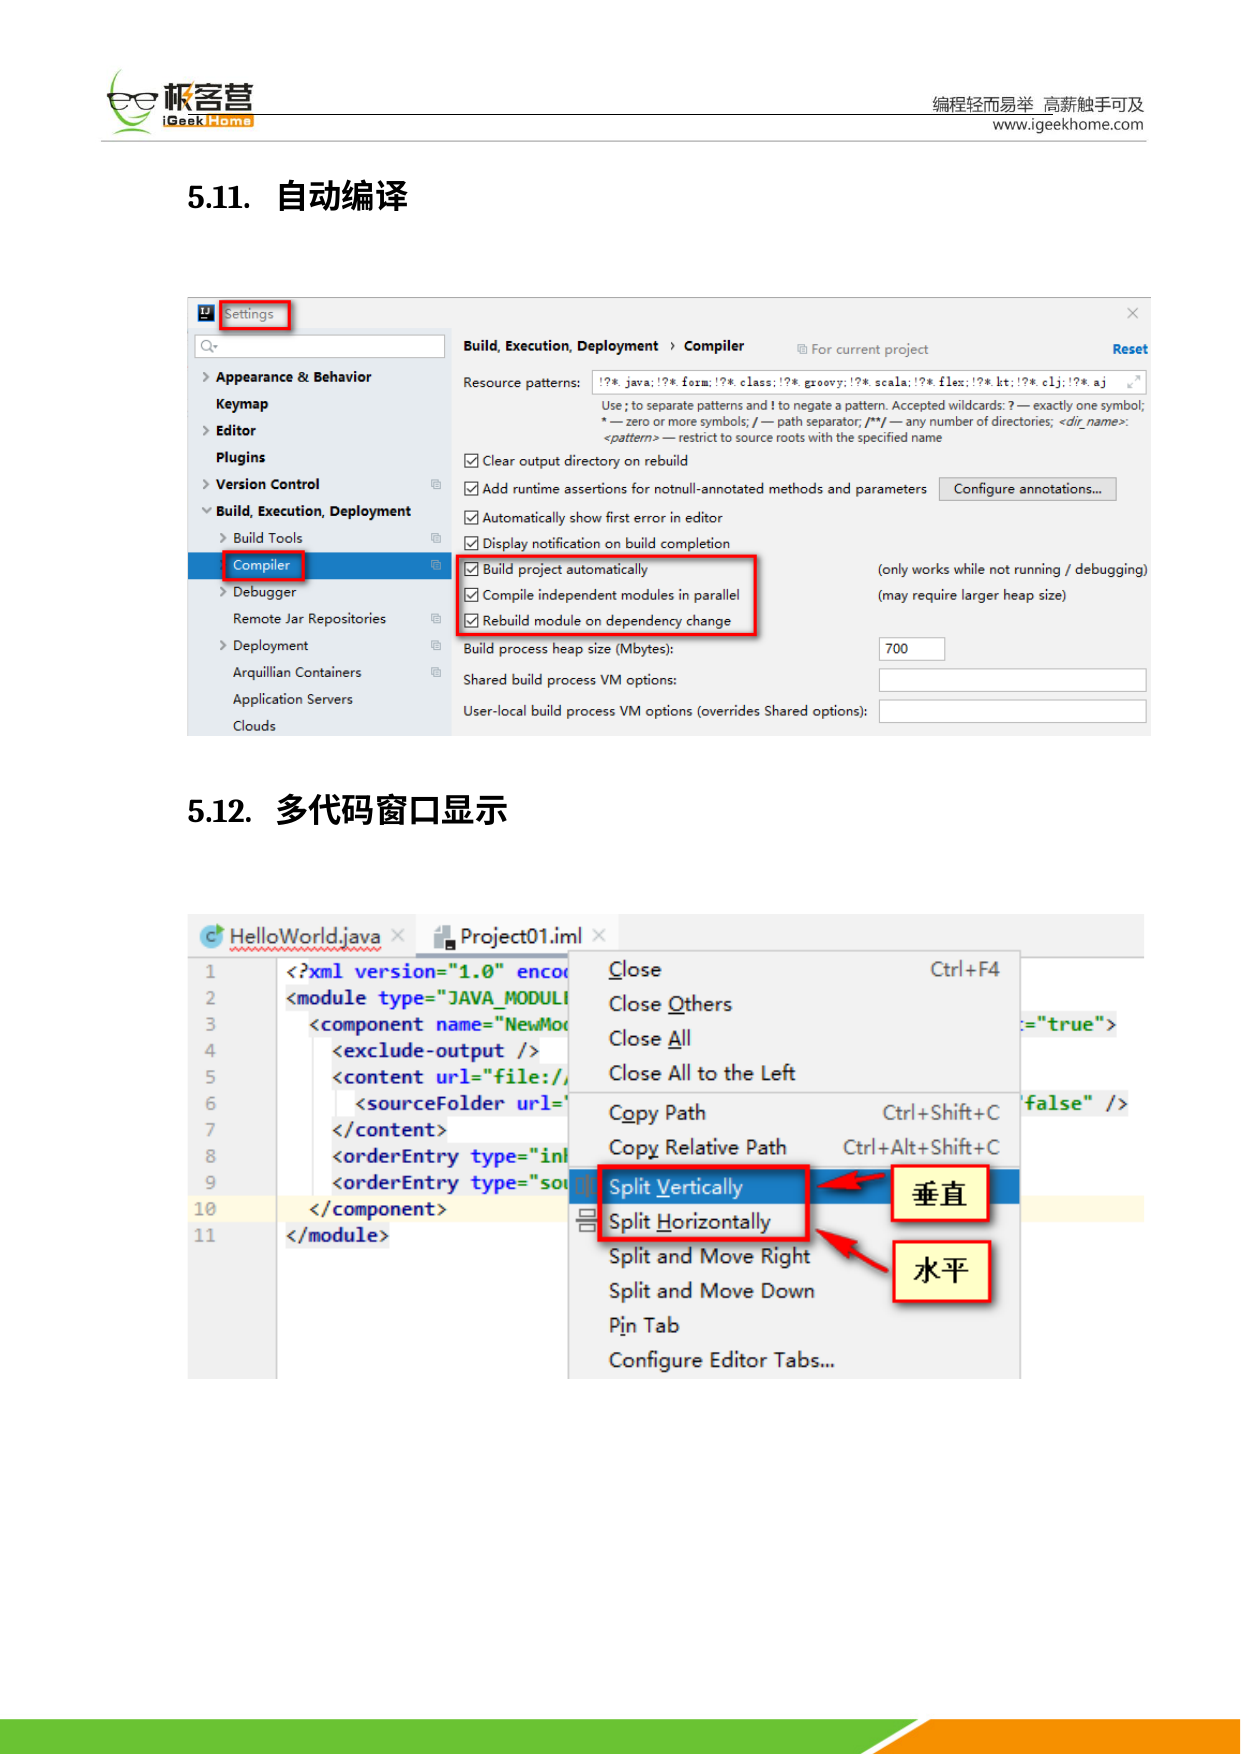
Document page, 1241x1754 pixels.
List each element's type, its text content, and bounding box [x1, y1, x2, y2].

subtitle 多代码窗口显示 [187, 775, 1053, 840]
picture [0, 0, 1241, 149]
subtitle 自动编译 [187, 162, 1053, 227]
picture [0, 1664, 1241, 1754]
picture [187, 297, 1151, 736]
picture [187, 914, 1145, 1379]
